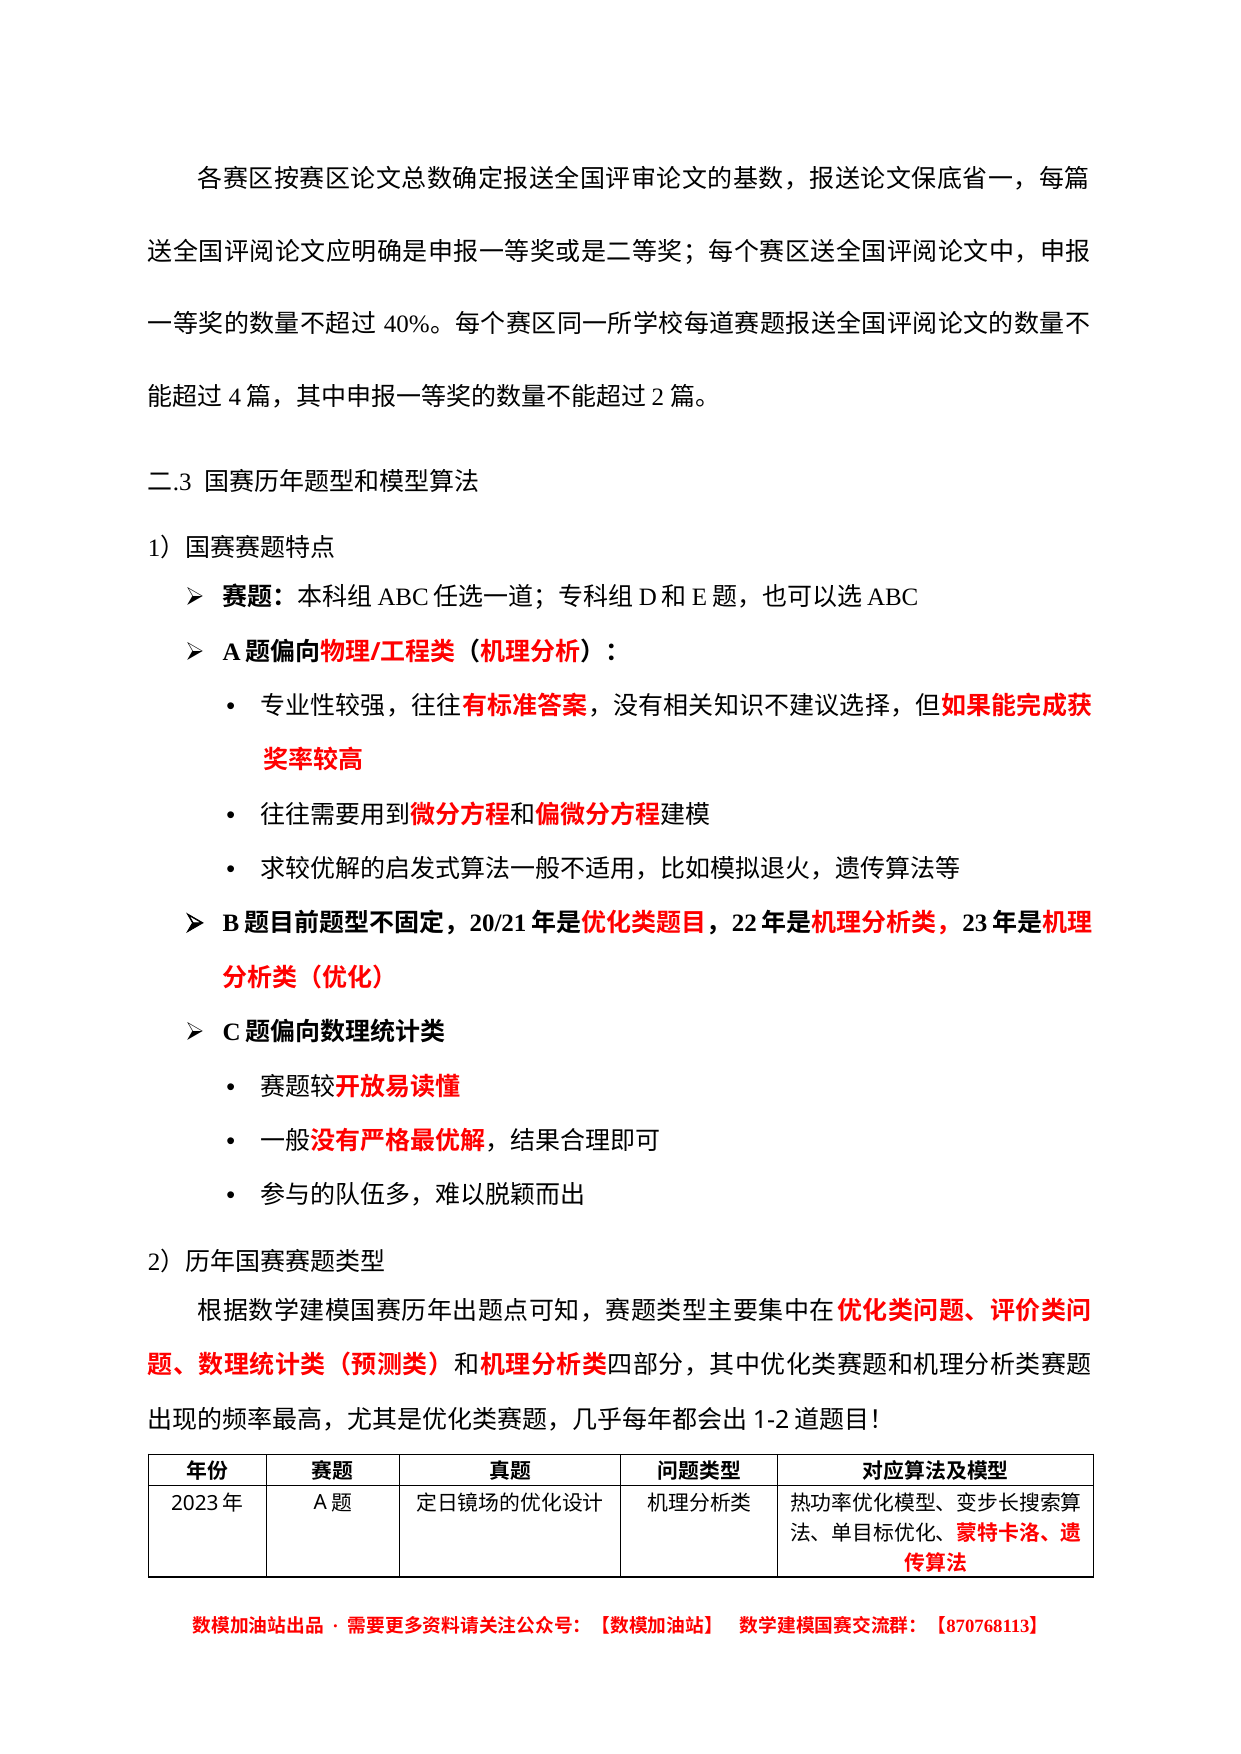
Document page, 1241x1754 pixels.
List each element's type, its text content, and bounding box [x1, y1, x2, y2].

table_header 赛题 [267, 1455, 399, 1485]
text 根据数学建模国赛历年出题点可知，赛题类型主要集中在优化类问题、评价类问题、数理统计类（预测类）和机理分析类四部分，其中优化类赛题和机理分析类赛题出现的频率最高，尤其是优化类赛题，几乎每年都会出1-2道题目！ [148, 1290, 1092, 1435]
subtitle 历年国赛赛题类型 [148, 1242, 1092, 1278]
table_header 年份 [149, 1455, 266, 1485]
table_header 对应算法及模型 [778, 1455, 1093, 1485]
table_cell 2023年 [149, 1486, 266, 1576]
list B题目前题型不固定，20/21年是优化类题目，22年是机理分析类，23年是机理分析类（优化） [185, 903, 1092, 993]
subtitle 国赛赛题特点 [148, 528, 1092, 564]
list 参与的队伍多，难以脱颖而出 [226, 1175, 1092, 1211]
list 一般没有严格最优解，结果合理即可 [226, 1120, 1092, 1157]
table_header 问题类型 [621, 1455, 777, 1485]
table_cell A题 [267, 1486, 399, 1576]
list 求较优解的启发式算法一般不适用，比如模拟退火，遗传算法等 [226, 848, 1092, 885]
list 赛题较开放易读懂 [226, 1066, 1092, 1102]
list 专业性较强，往往有标准答案，没有相关知识不建议选择，但如果能完成获奖率较高 [226, 685, 1092, 776]
subtitle 国赛历年题型和模型算法 [148, 461, 1092, 497]
table_cell 机理分析类 [621, 1486, 777, 1576]
list A题偏向物理/工程类（机理分析）： [185, 631, 1092, 667]
table_cell 热功率优化模型、变步长搜索算法、单目标优化、蒙特卡洛、遗传算法 [778, 1486, 1093, 1576]
table_cell 定日镜场的优化设计 [400, 1486, 620, 1576]
list C题偏向数理统计类 [185, 1012, 1092, 1048]
text 各赛区按赛区论文总数确定报送全国评审论文的基数，报送论文保底省一，每篇送全国评阅论文应明确是申报一等奖或是二等奖；每个赛区送全国评阅论文中，申报一等奖的数量不超过 40%。每个赛区同一所学校每道赛题报送全国评阅论文的数量不能超过 4篇，其中申报一等奖的数量不能超过 2 篇。 [148, 158, 1092, 412]
table_header 真题 [400, 1455, 620, 1485]
list 赛题：本科组ABC任选一道；专科组D和E题，也可以选ABC [185, 577, 1092, 613]
list 往往需要用到微分方程和偏微分方程建模 [226, 794, 1092, 830]
